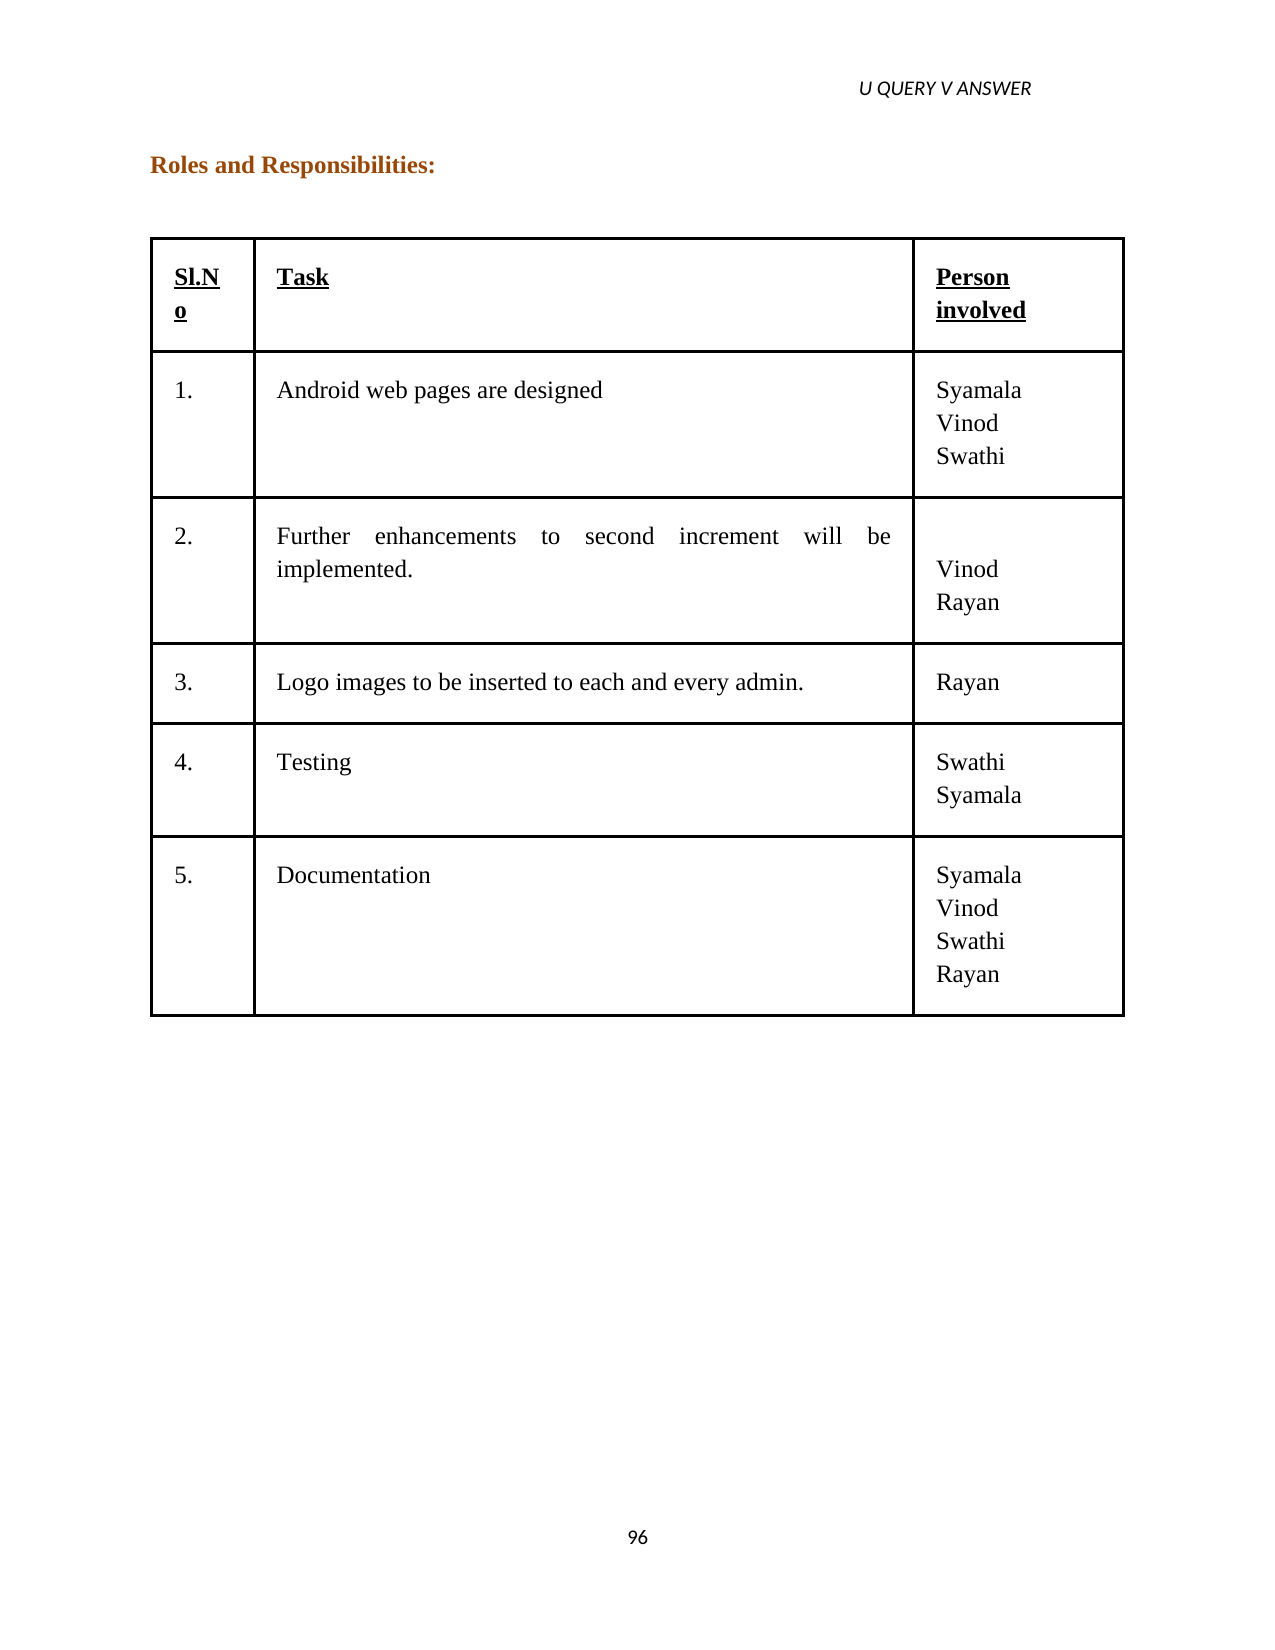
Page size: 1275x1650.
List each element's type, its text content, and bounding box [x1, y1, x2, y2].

table_cell 3. [153, 645, 253, 722]
table_header Person involved [915, 240, 1122, 350]
table_header Sl.No [153, 240, 253, 350]
table_header Task [256, 240, 912, 350]
table_cell Testing [256, 725, 912, 835]
table_cell Documentation [256, 838, 912, 1014]
table_cell Logo images to be inserted to each and every admin. [256, 645, 912, 722]
text Roles and Responsibilities: [150, 150, 1125, 179]
table_cell 1. [153, 353, 253, 496]
table_cell Syamala Vinod Swathi [915, 353, 1122, 496]
table_cell 4. [153, 725, 253, 835]
table_cell Swathi Syamala [915, 725, 1122, 835]
table_cell Vinod Rayan [915, 499, 1122, 642]
table_cell Further enhancements to second increment will be implemented. [256, 499, 912, 642]
table_cell 5. [153, 838, 253, 1014]
table_cell Rayan [915, 645, 1122, 722]
table_cell Syamala Vinod Swathi Rayan [915, 838, 1122, 1014]
table_cell Android web pages are designed [256, 353, 912, 496]
table_cell 2. [153, 499, 253, 642]
